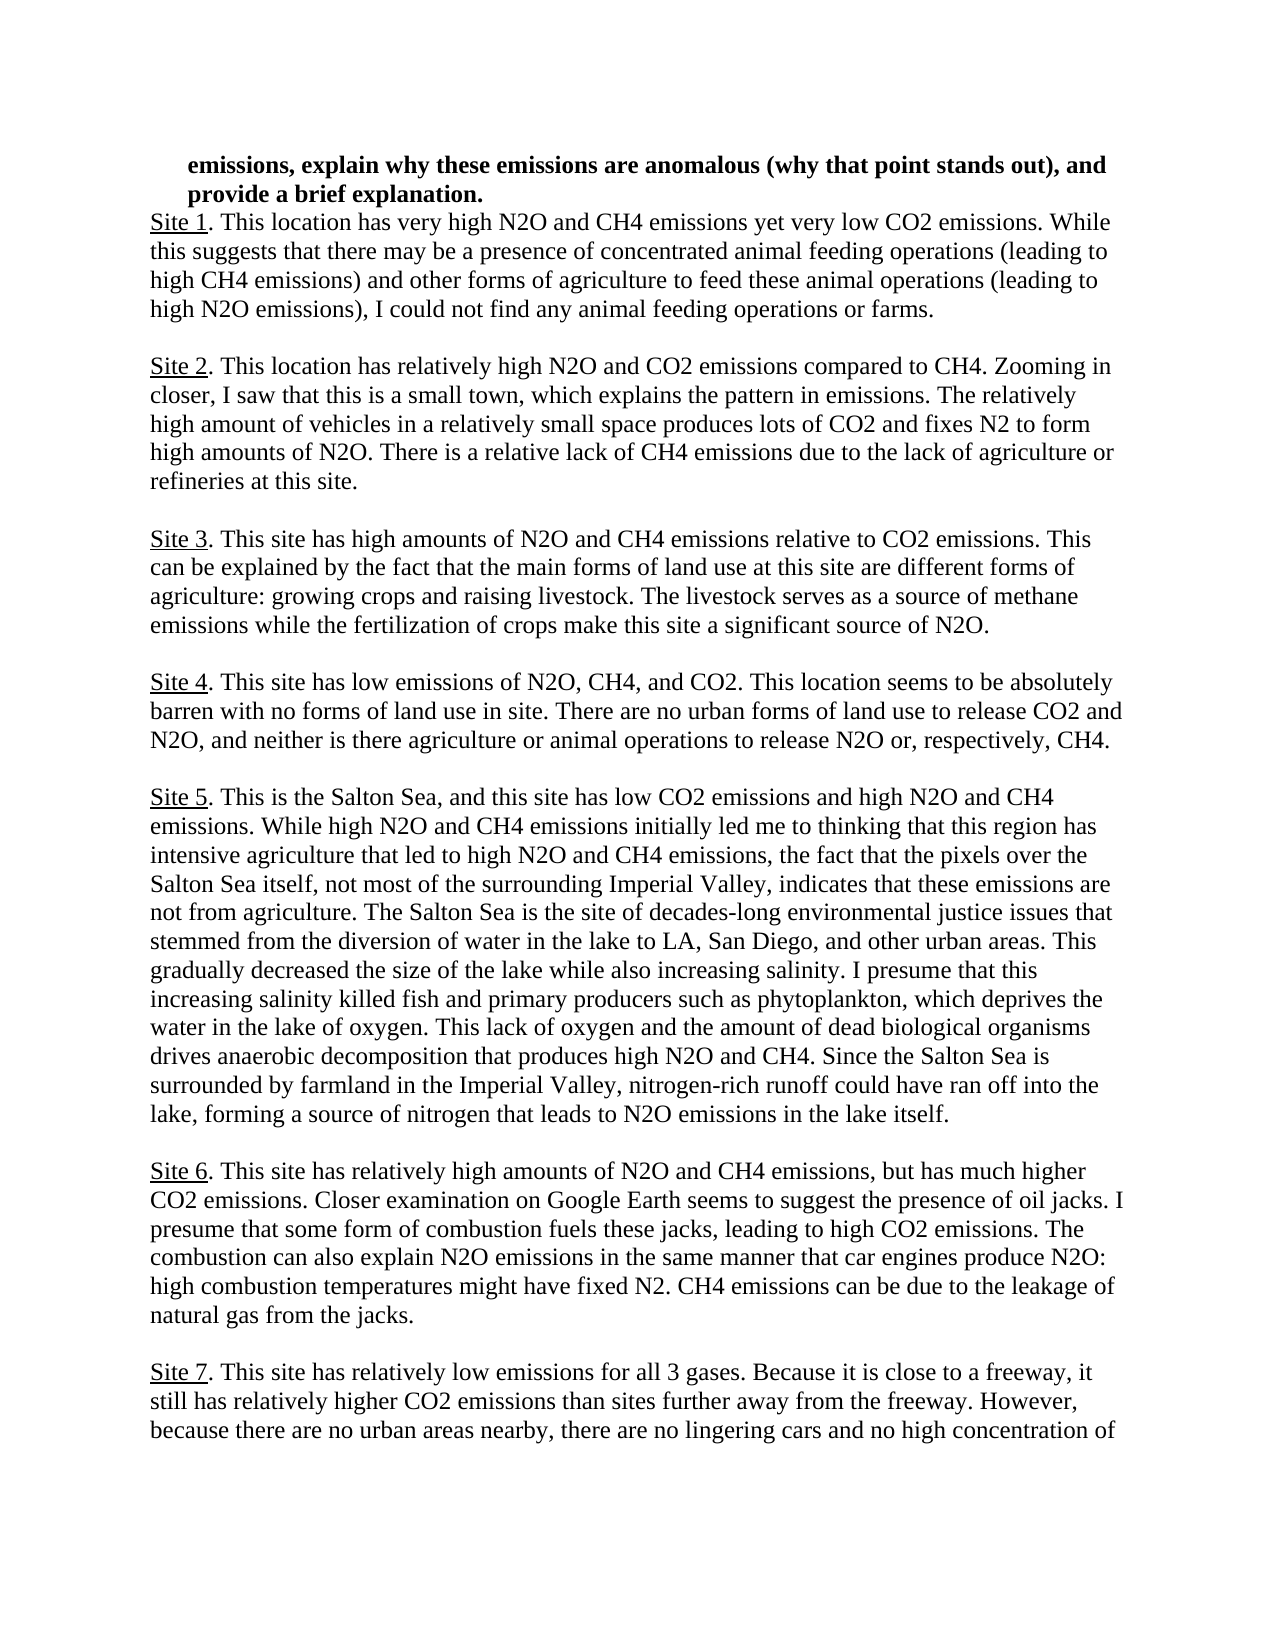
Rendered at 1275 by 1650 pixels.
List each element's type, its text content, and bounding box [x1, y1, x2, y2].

text Site 2. This location has relatively high N2O and CO2 emissions compared to CH4. Zooming in closer, I saw that this is a small town, which explains the pattern in emissions. The relatively high amount of vehicles in a relatively small space produces lots of CO2 and fixes N2 to form high amounts of N2O. There is a relative lack of CH4 emissions due to the lack of agriculture or refineries at this site. [150, 351, 1125, 495]
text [150, 1357, 1125, 1444]
text Site 6. This site has relatively high amounts of N2O and CH4 emissions, but has much higher CO2 emissions. Closer examination on Google Earth seems to suggest the presence of oil jacks. I presume that some form of combustion fuels these jacks, leading to high CO2 emissions. The combustion can also explain N2O emissions in the same manner that car engines produce N2O: high combustion temperatures might have fixed N2. CH4 emissions can be due to the leakage of natural gas from the jacks. [150, 1156, 1125, 1329]
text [150, 150, 1125, 207]
text Site 4. This site has low emissions of N2O, CH4, and CO2. This location seems to be absolutely barren with no forms of land use in site. There are no urban forms of land use to release CO2 and N2O, and neither is there agriculture or animal operations to release N2O or, respectively, CH4. [150, 667, 1125, 754]
text Site 1. This location has very high N2O and CH4 emissions yet very low CO2 emissions. While this suggests that there may be a presence of concentrated animal feeding operations (leading to high CH4 emissions) and other forms of agriculture to feed these animal operations (leading to high N2O emissions), I could not find any animal feeding operations or farms. [150, 207, 1125, 322]
text Site 5. This is the Salton Sea, and this site has low CO2 emissions and high N2O and CH4 emissions. While high N2O and CH4 emissions initially led me to thinking that this region has intensive agriculture that led to high N2O and CH4 emissions, the fact that the pixels over the Salton Sea itself, not most of the surrounding Imperial Valley, indicates that these emissions are not from agriculture. The Salton Sea is the site of decades-long environmental justice issues that stemmed from the diversion of water in the lake to LA, San Diego, and other urban areas. This gradually decreased the size of the lake while also increasing salinity. I presume that this increasing salinity killed fish and primary producers such as phytoplankton, which deprives the water in the lake of oxygen. This lack of oxygen and the amount of dead biological organisms drives anaerobic decomposition that produces high N2O and CH4. Since the Salton Sea is surrounded by farmland in the Imperial Valley, nitrogen-rich runoff could have ran off into the lake, forming a source of nitrogen that leads to N2O emissions in the lake itself. [150, 782, 1125, 1127]
text Site 3. This site has high amounts of N2O and CH4 emissions relative to CO2 emissions. This can be explained by the fact that the main forms of land use at this site are different forms of agriculture: growing crops and raising livestock. The livestock serves as a source of methane emissions while the fertilization of crops make this site a significant source of N2O. [150, 524, 1125, 639]
